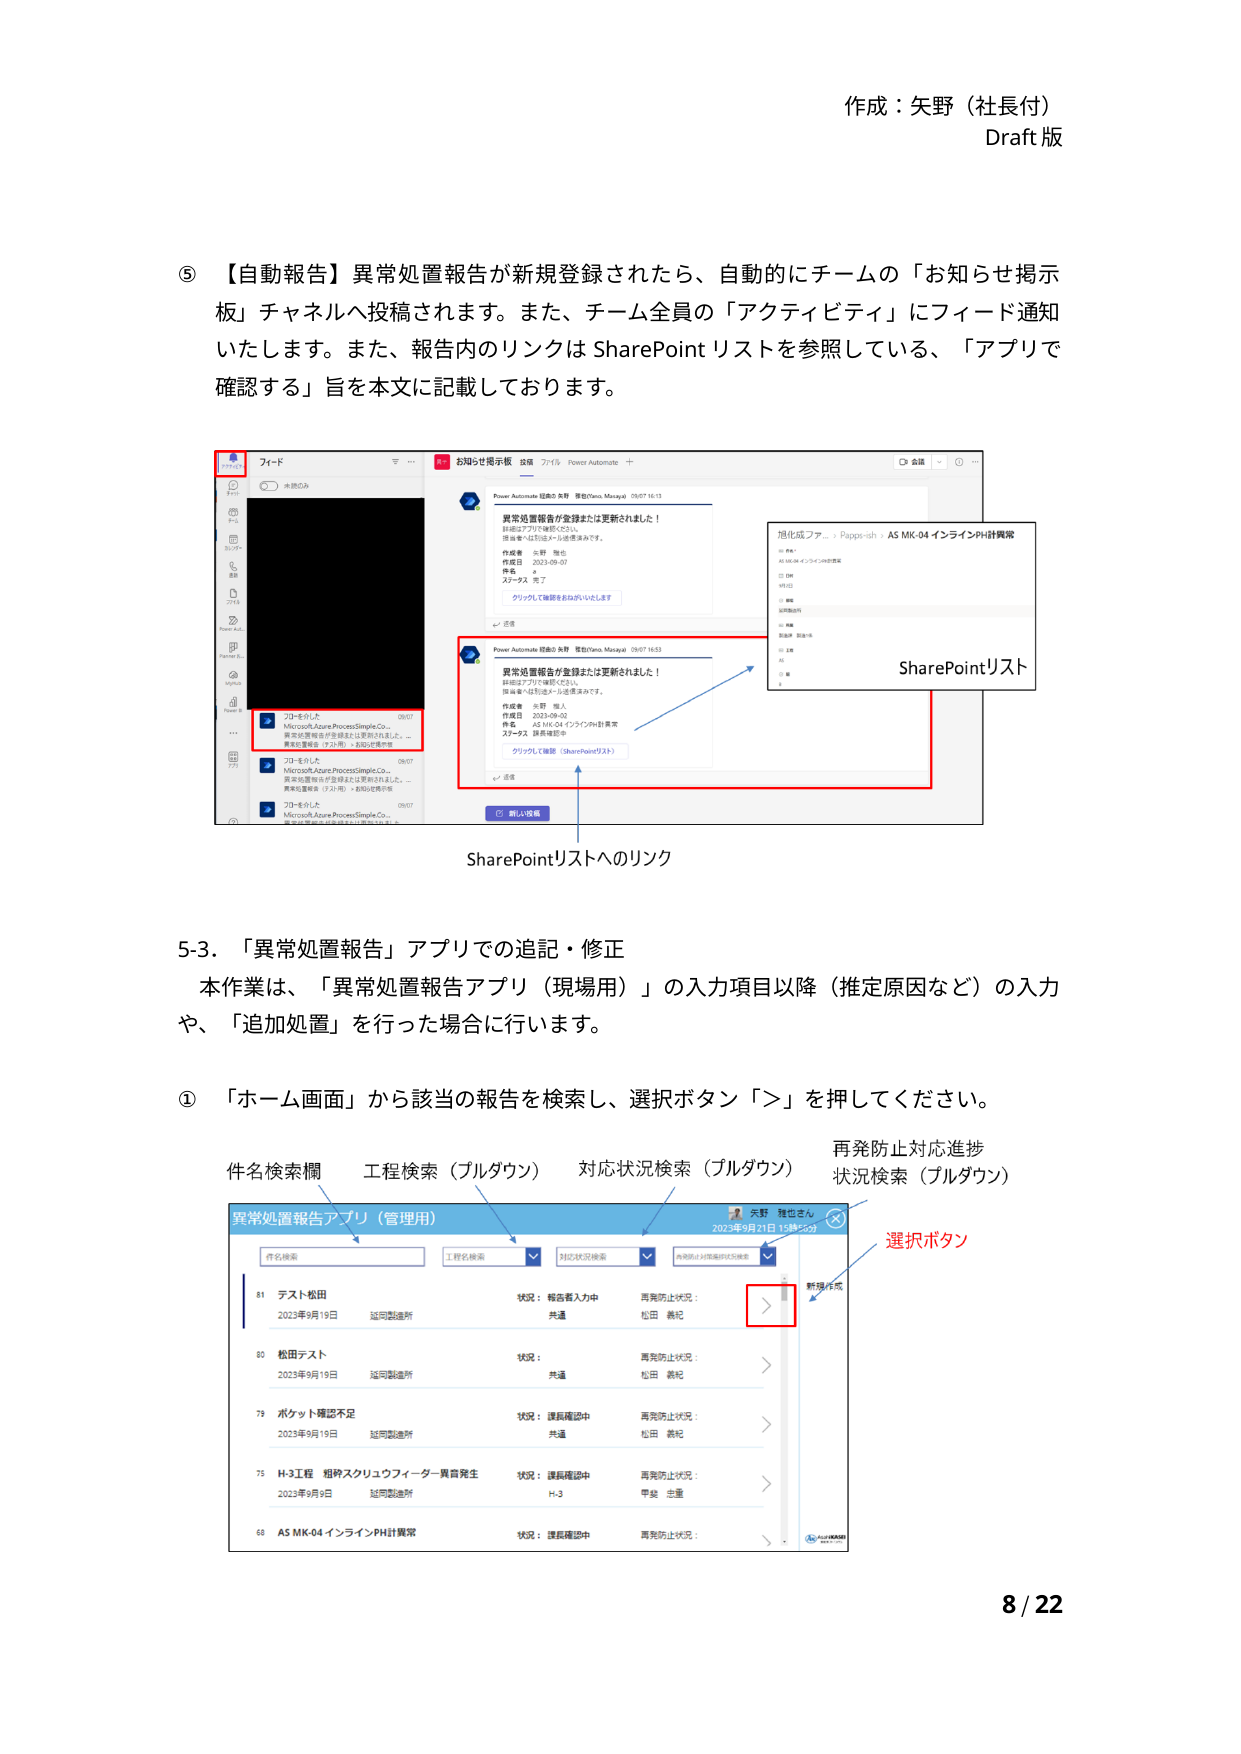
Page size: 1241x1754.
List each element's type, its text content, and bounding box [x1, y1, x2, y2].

list 【自動報告】異常処置報告が新規登録されたら、自動的にチームの「お知らせ掲示板」チャネルへ投稿されます。また、チーム全員の「アクティビティ」にフィード通知いたします。また、報告内のリンクはSharePointリストを参照している、「アプリで確認する」旨を本文に記載しております。 [177, 254, 1063, 404]
text 本作業は、「異常処置報告アプリ（現場用）」の入力項目以降（推定原因など）の入力や、「追加処置」を行った場合に行います。 [177, 967, 1063, 1042]
picture [214, 1130, 1034, 1552]
picture [214, 450, 1042, 883]
list 「ホーム画面」から該当の報告を検索し、選択ボタン「＞」を押してください。 [177, 1079, 1063, 1117]
subtitle 5-3．「異常処置報告」アプリでの追記・修正 [177, 929, 1063, 967]
